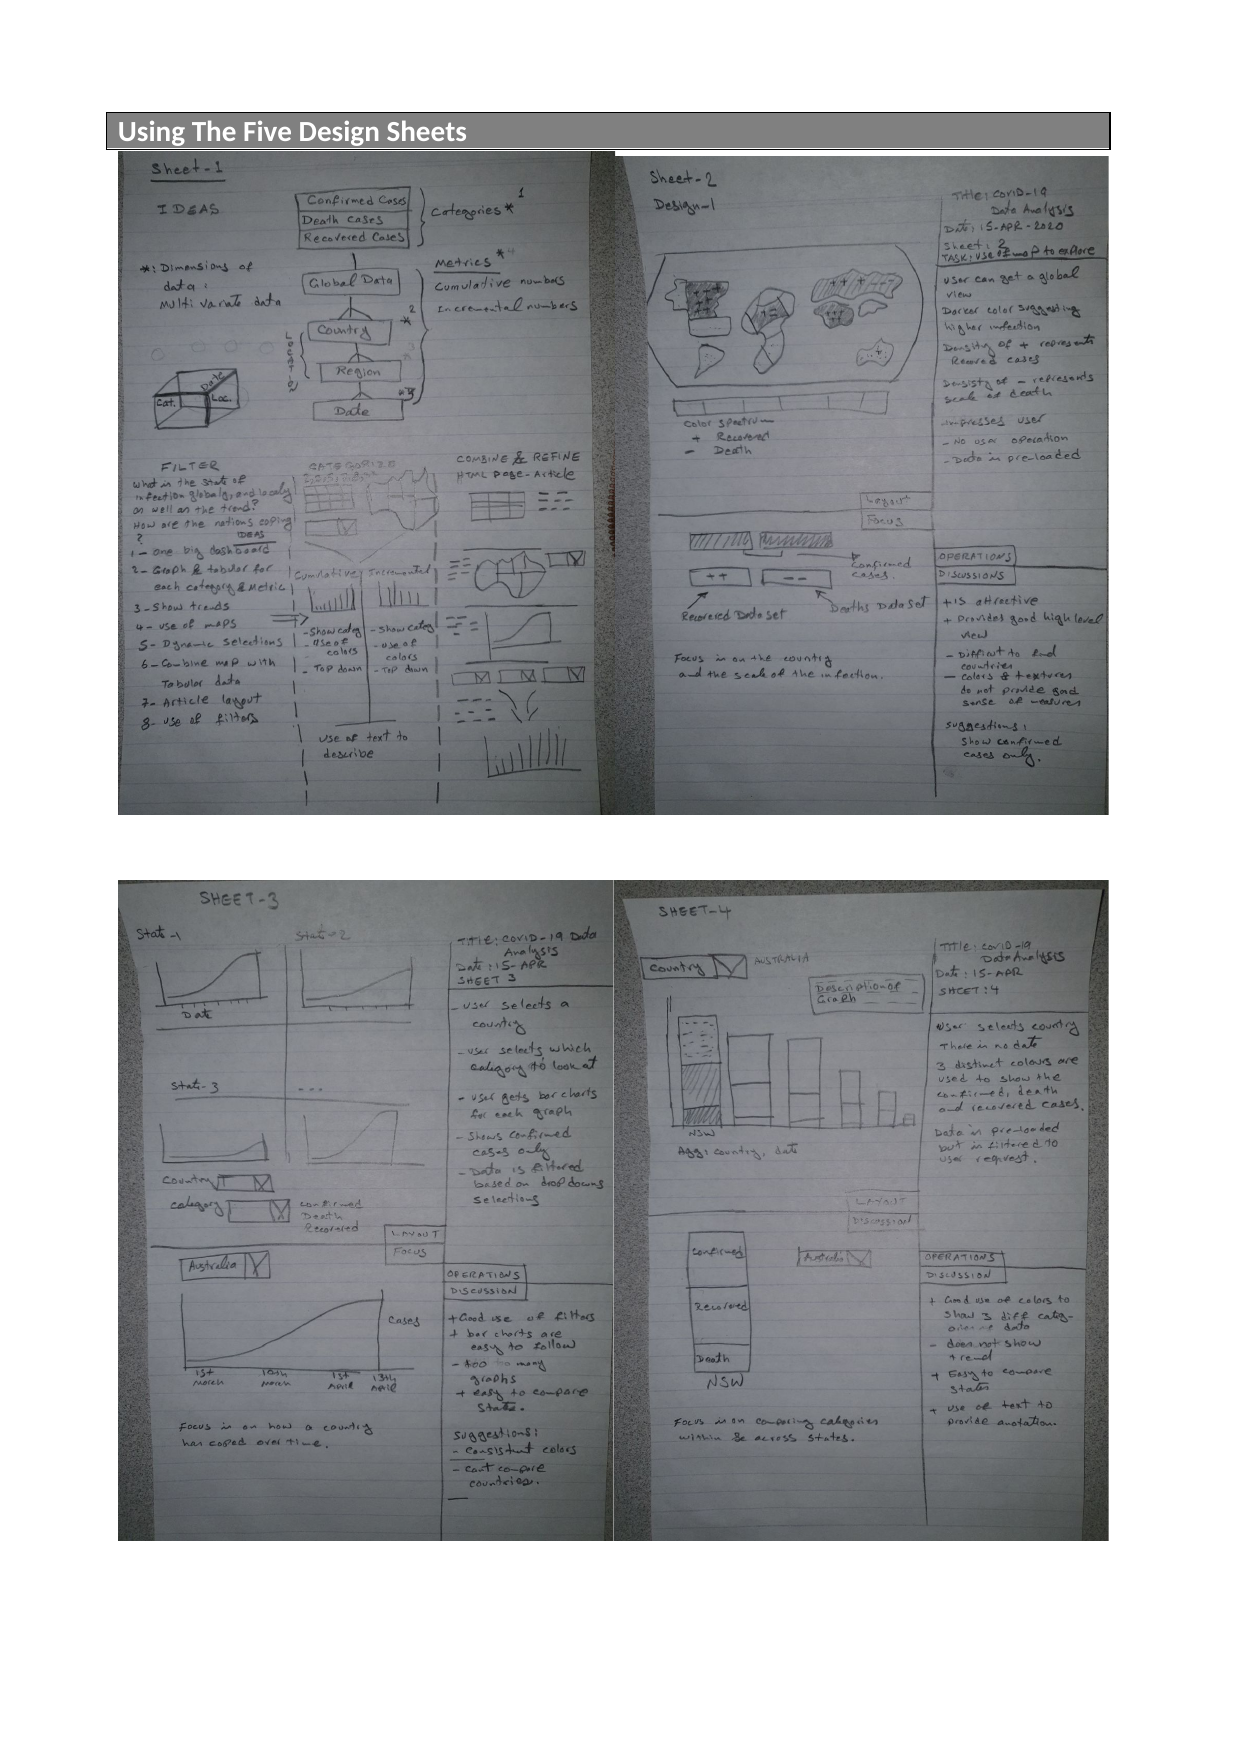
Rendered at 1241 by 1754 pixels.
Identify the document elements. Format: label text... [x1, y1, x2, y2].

picture [118, 880, 1109, 1541]
table_header Using The Five Design Sheets [107, 113, 1109, 148]
picture [118, 151, 1109, 815]
